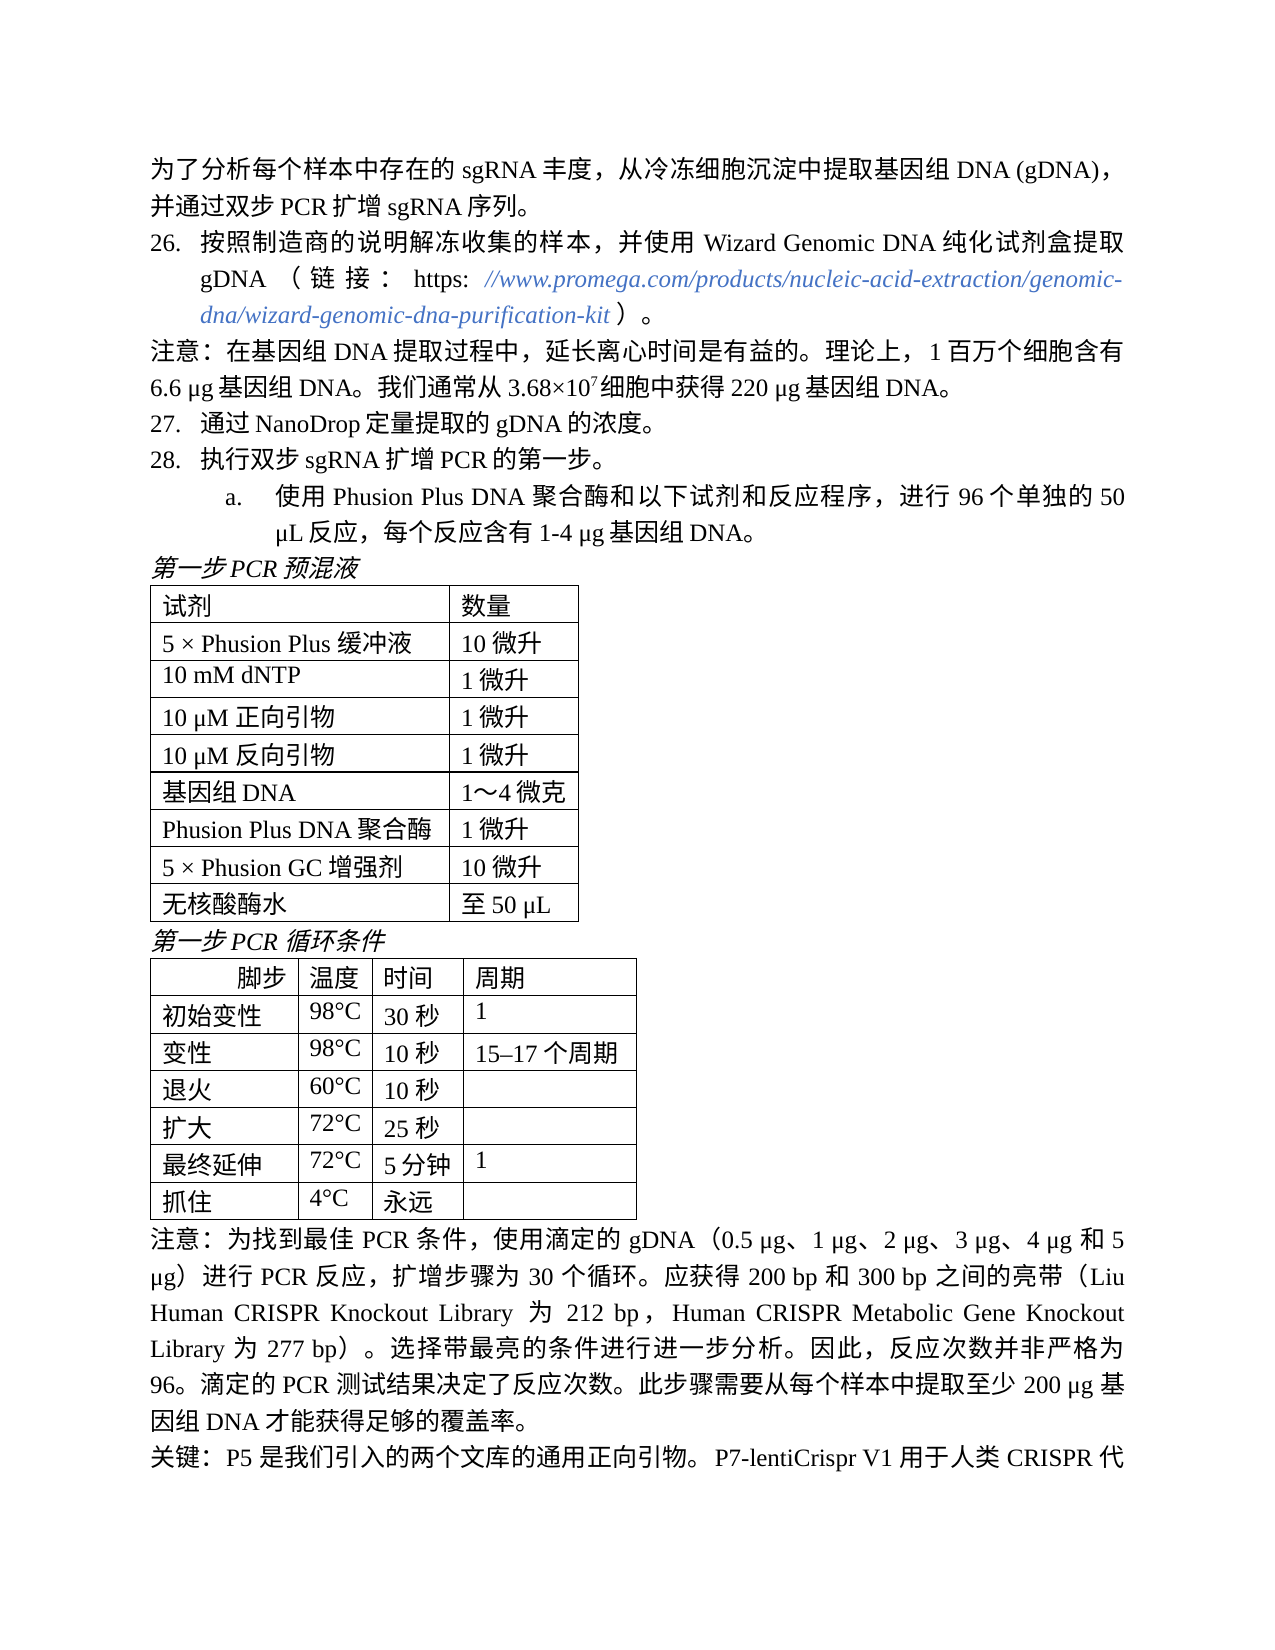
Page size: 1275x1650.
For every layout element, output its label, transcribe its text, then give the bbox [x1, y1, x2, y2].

table_cell [464, 1183, 636, 1219]
table_cell 扩大 [151, 1108, 298, 1144]
table_cell 基因组DNA [151, 773, 449, 809]
table_cell 10 μM 正向引物 [151, 698, 449, 734]
table_cell 10 微升 [450, 623, 578, 659]
text 第一步PCR预混液 [150, 549, 1125, 585]
table_cell 25 秒 [373, 1108, 463, 1144]
table_cell 98°C [299, 1034, 372, 1070]
table_cell 无核酸酶水 [151, 884, 449, 921]
table_cell 10 秒 [373, 1034, 463, 1070]
table_cell 10 mM dNTP [151, 661, 449, 697]
table_cell 15–17 个周期 [464, 1034, 636, 1070]
text 注意：为找到最佳 PCR 条件，使用滴定的 gDNA（0.5 μg、1 μg、2 μg、3 μg、4 μg 和 5 μg）进行 PCR 反应，扩增步骤为 30 个循环。应获得 200 bp 和 300 bp 之间的亮带（Liu Human CRISPR Knockout Library 为 212 bp，Human CRISPR Metabolic Gene Knockout Library 为 277 bp）。选择带最亮的条件进行进一步分析。因此，反应次数并非严格为 96。滴定的 PCR 测试结果决定了反应次数。此步骤需要从每个样本中提取至少 200 μg 基因组 DNA 才能获得足够的覆盖率。 [150, 1220, 1125, 1437]
table_cell 变性 [151, 1034, 298, 1070]
table_cell 1 微升 [450, 661, 578, 697]
list 使用Phusion Plus DNA聚合酶和以下试剂和反应程序，进行96个单独的50 μL反应，每个反应含有1-4 μg基因组DNA。 [225, 476, 1125, 549]
table_cell 4°C [299, 1183, 372, 1219]
table_cell 抓住 [151, 1183, 298, 1219]
table_cell 5 × Phusion GC 增强剂 [151, 847, 449, 883]
table_cell 5分钟 [373, 1145, 463, 1182]
table_cell 72°C [299, 1108, 372, 1144]
table_cell 至 50 μL [450, 884, 578, 921]
table_cell 10 μM 反向引物 [151, 735, 449, 771]
table_cell [464, 1071, 636, 1107]
text 第一步 PCR 循环条件 [150, 922, 1125, 958]
table_cell 30 秒 [373, 996, 463, 1032]
table_header 周期 [464, 959, 636, 995]
table_cell 10 微升 [450, 847, 578, 883]
table_cell 1 微升 [450, 698, 578, 734]
table_cell 1 微升 [450, 810, 578, 846]
table_cell 5 × Phusion Plus 缓冲液 [151, 623, 449, 659]
table_cell 1～4微克 [450, 773, 578, 809]
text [150, 1437, 1125, 1474]
table_cell 初始变性 [151, 996, 298, 1032]
table_header 数量 [450, 586, 578, 622]
table_cell 1 [464, 1145, 636, 1182]
table_cell 10 秒 [373, 1071, 463, 1107]
table_header 脚步 [151, 959, 298, 995]
table_cell 最终延伸 [151, 1145, 298, 1182]
list 按照制造商的说明解冻收集的样本，并使用Wizard Genomic DNA纯化试剂盒提取 gDNA（链接：https: //www.promega.com/products/nucleic-acid-extraction/genomic-dna/wizard-genomic-dna-purification-kit ）。 [150, 222, 1125, 331]
text 注意：在基因组DNA提取过程中，延长离心时间是有益的。理论上，1百万个细胞含有6.6 μg基因组DNA。我们通常从3.68×107细胞中获得220 μg基因组DNA。 [150, 331, 1125, 404]
table_header 时间 [373, 959, 463, 995]
list 执行双步sgRNA扩增PCR的第一步。 [150, 440, 1125, 476]
table_cell 60°C [299, 1071, 372, 1107]
table_cell 72°C [299, 1145, 372, 1182]
table_cell 1 微升 [450, 735, 578, 771]
table_cell 永远 [373, 1183, 463, 1219]
table_cell Phusion Plus DNA 聚合酶 [151, 810, 449, 846]
list 通过NanoDrop定量提取的gDNA的浓度。 [150, 404, 1125, 440]
table_cell 退火 [151, 1071, 298, 1107]
table_header 温度 [299, 959, 372, 995]
table_cell [464, 1108, 636, 1144]
table_cell 1 [464, 996, 636, 1032]
text 为了分析每个样本中存在的sgRNA丰度，从冷冻细胞沉淀中提取基因组DNA (gDNA)，并通过双步PCR扩增sgRNA序列。 [150, 150, 1125, 222]
table_cell 98°C [299, 996, 372, 1032]
table_header 试剂 [151, 586, 449, 622]
